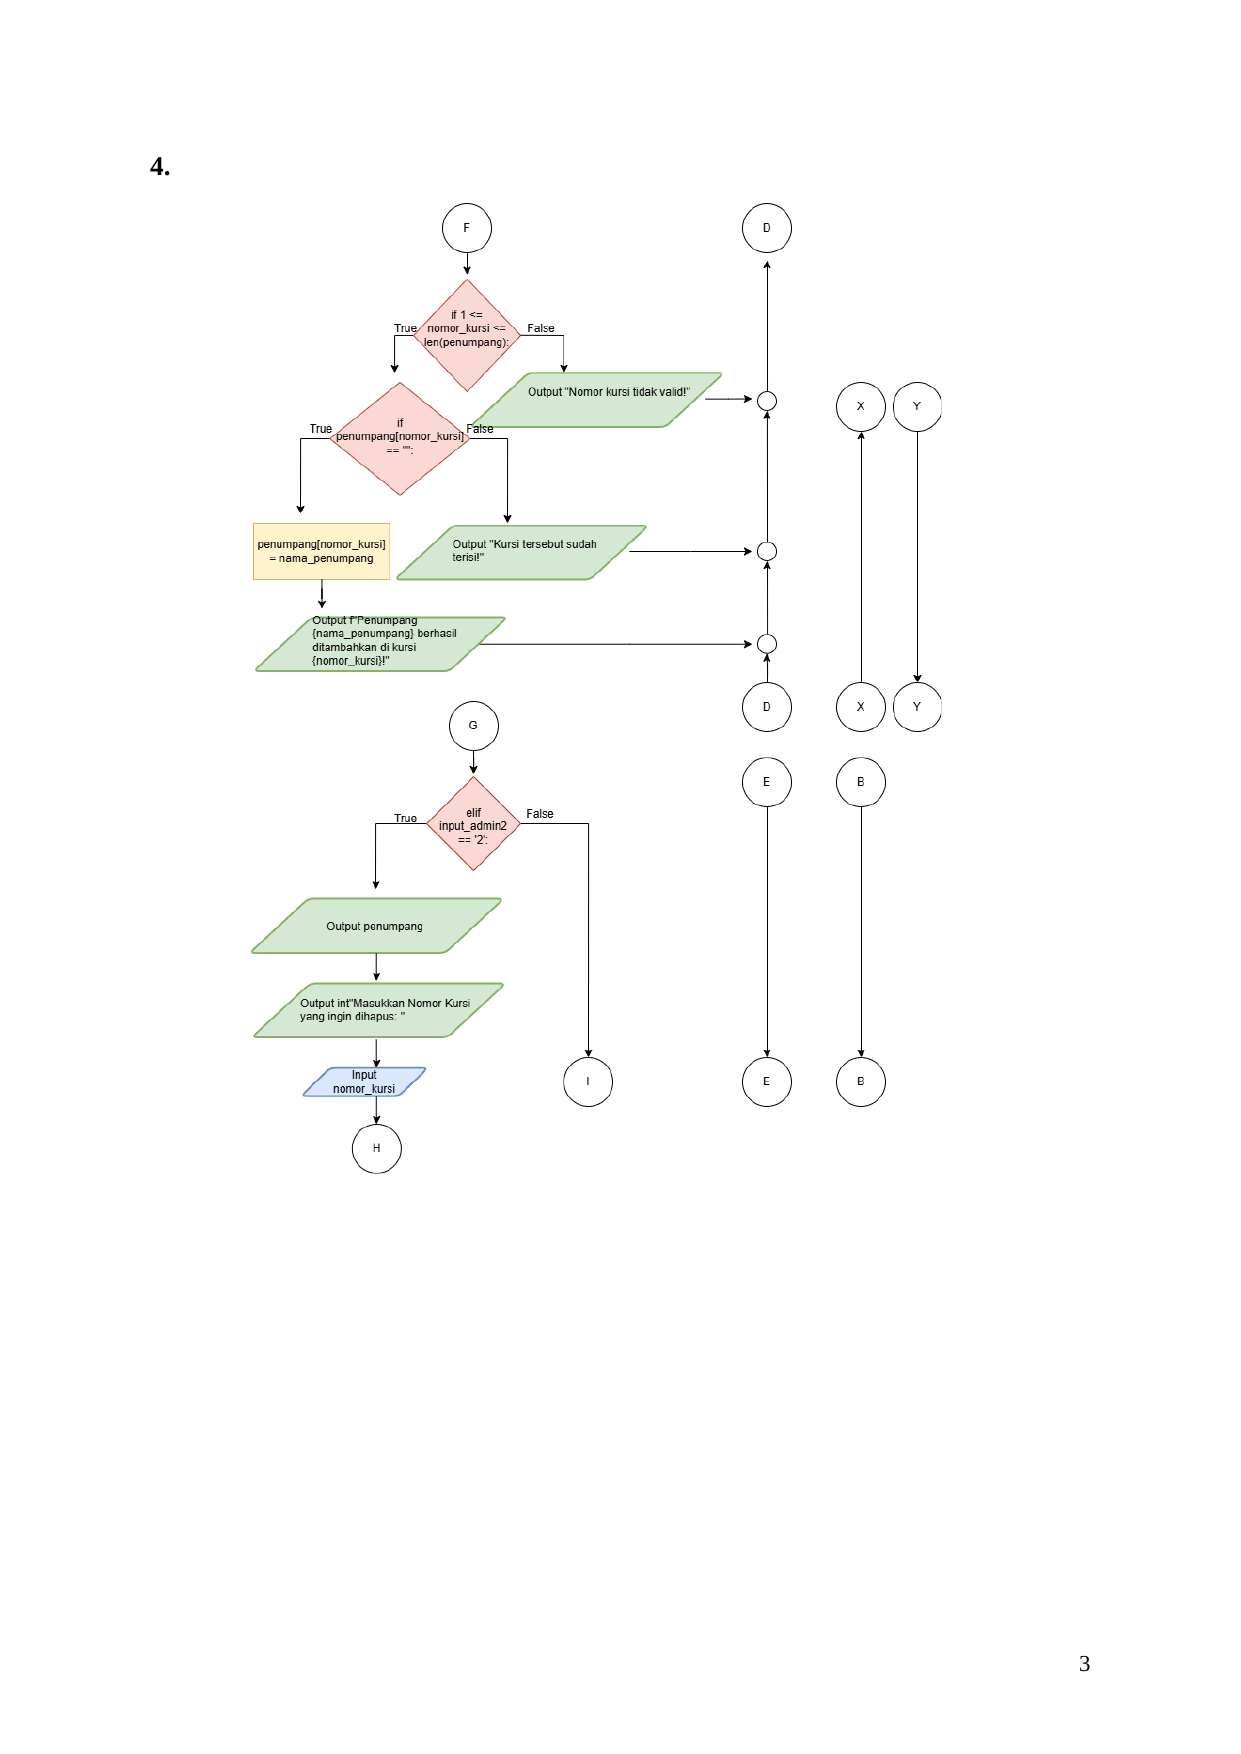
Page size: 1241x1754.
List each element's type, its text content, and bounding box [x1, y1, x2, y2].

picture [248, 203, 942, 1174]
subtitle 4. [150, 150, 1090, 181]
